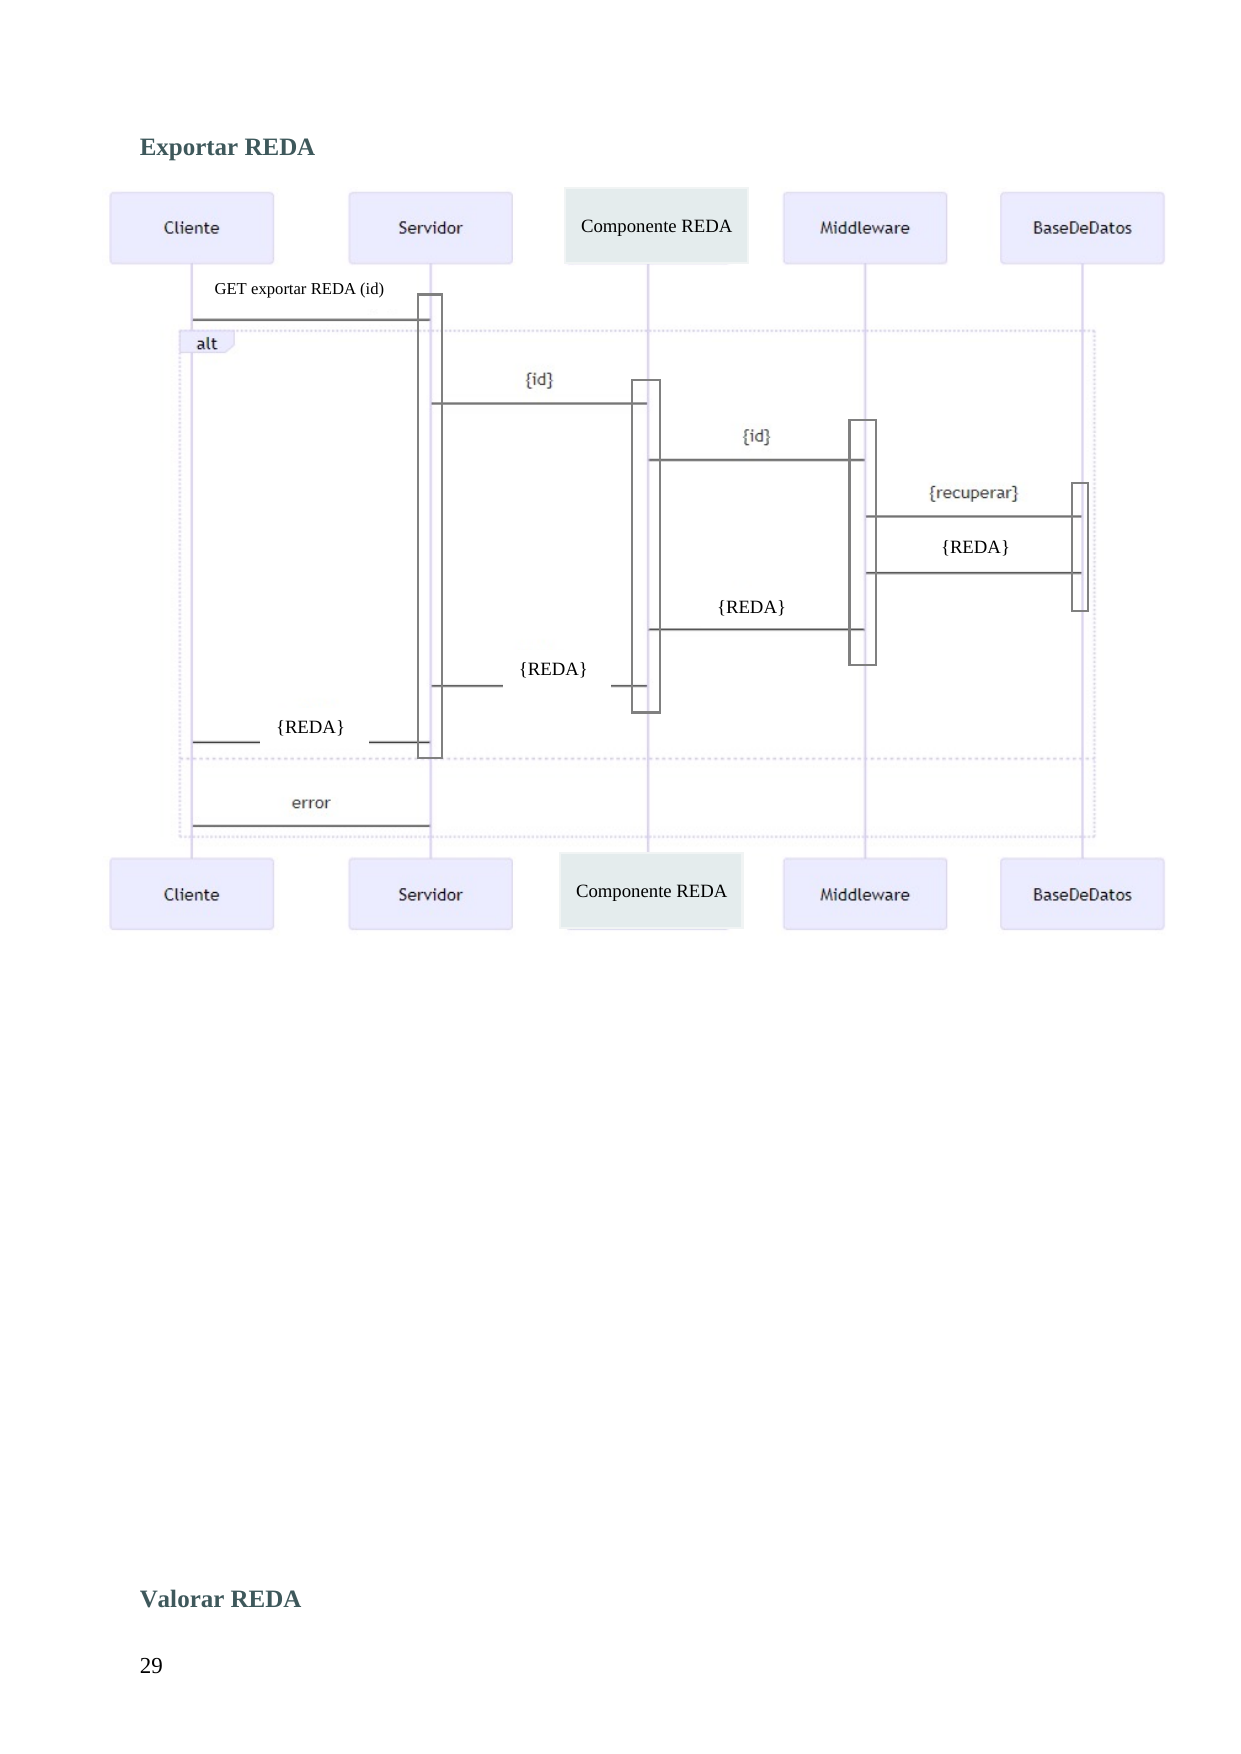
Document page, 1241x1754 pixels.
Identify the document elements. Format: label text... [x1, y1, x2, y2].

text Valorar REDA [139, 1584, 1101, 1612]
picture [102, 187, 1174, 940]
text Exportar REDA [139, 132, 1101, 161]
